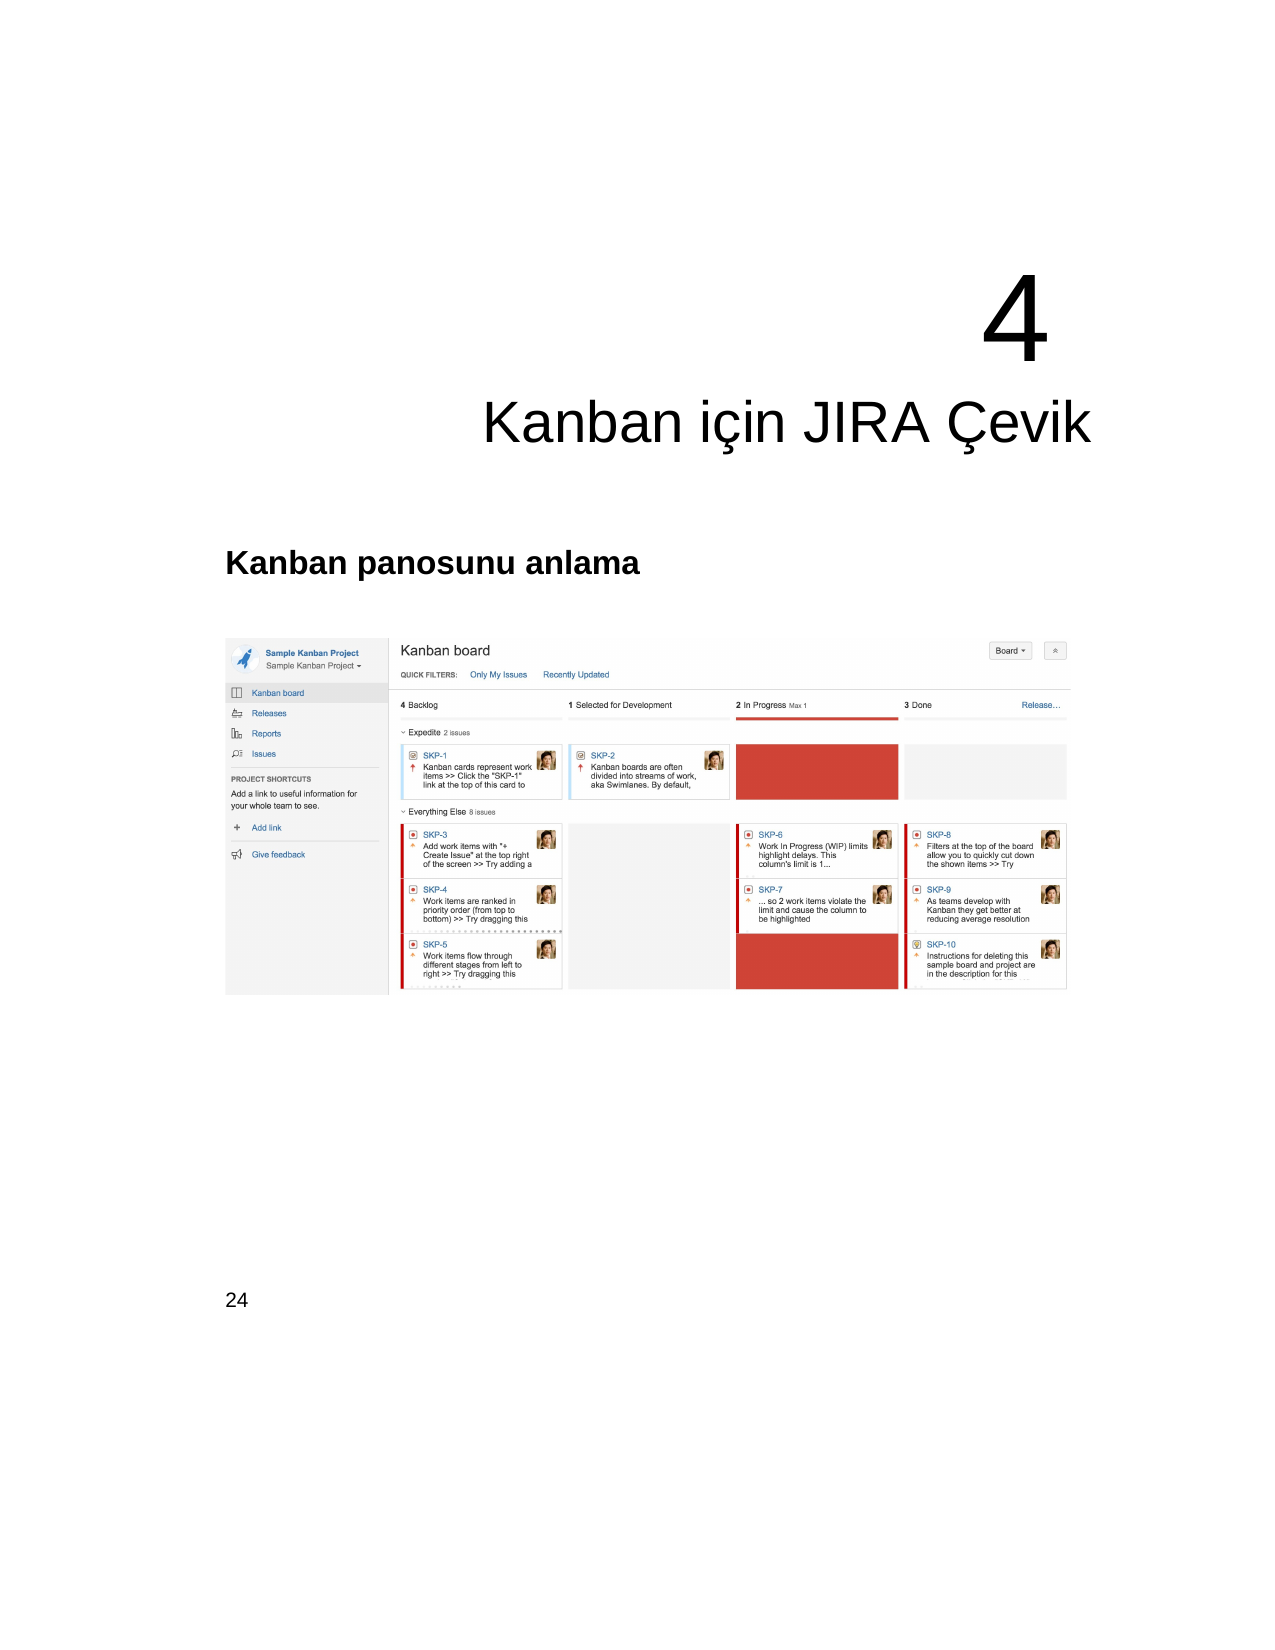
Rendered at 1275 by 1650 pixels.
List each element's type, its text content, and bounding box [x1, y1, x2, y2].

picture [225, 638, 1071, 995]
subtitle Kanban için JIRA Çevik [483, 388, 1219, 455]
subtitle 4 [179, 244, 1051, 388]
text 24 [225, 1288, 1219, 1312]
subtitle Kanban panosunu anlama [225, 543, 1219, 581]
